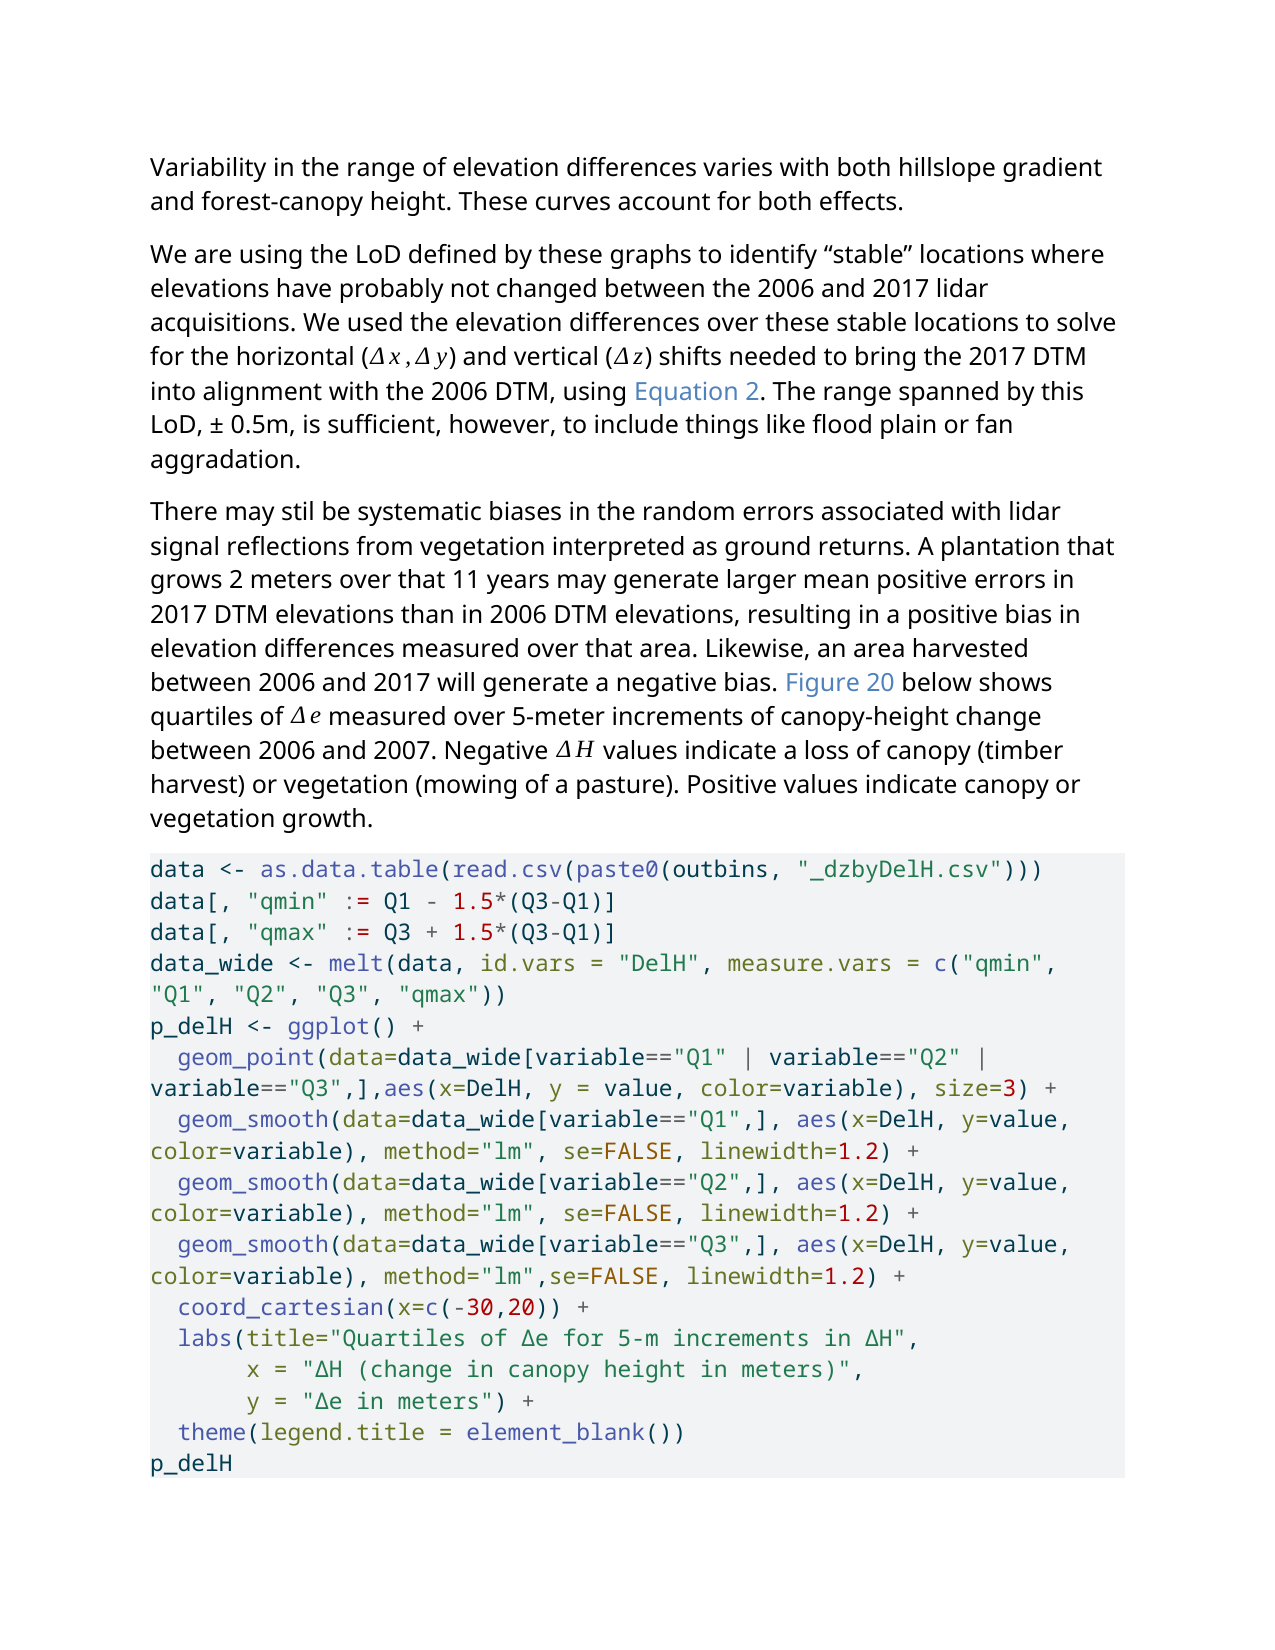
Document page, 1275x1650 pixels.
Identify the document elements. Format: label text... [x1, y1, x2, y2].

text Variability in the range of elevation differences varies with both hillslope gradient and forest-canopy height. These curves account for both effects. [150, 150, 1125, 218]
text There may stil be systematic biases in the random errors associated with lidar signal reflections from vegetation interpreted as ground returns. A plantation that grows 2 meters over that 11 years may generate larger mean positive errors in 2017 DTM elevations than in 2006 DTM elevations, resulting in a positive bias in elevation differences measured over that area. Likewise, an area harvested between 2006 and 2017 will generate a negative bias. Figure 20 below shows quartiles of measured over 5-meter increments of canopy-height change between 2006 and 2007. Negative values indicate a loss of canopy (timber harvest) or vegetation (mowing of a pasture). Positive values indicate canopy or vegetation growth. [150, 494, 1125, 835]
text We are using the LoD defined by these graphs to identify “stable” locations where elevations have probably not changed between the 2006 and 2017 lidar acquisitions. We used the elevation differences over these stable locations to solve for the horizontal () and vertical () shifts needed to bring the 2017 DTM into alignment with the 2006 DTM, using Equation 2. The range spanned by this LoD, ± 0.5m, is sufficient, however, to include things like flood plain or fan aggradation. [150, 237, 1125, 475]
text data <- as.data.table(read.csv(paste0(outbins, "_dzbyDelH.csv"))) data[, "qmin" := Q1 - 1.5*(Q3-Q1)] data[, "qmax" := Q3 + 1.5*(Q3-Q1)] data_wide <- melt(data, id.vars = "DelH", measure.vars = c("qmin", "Q1", "Q2", "Q3", "qmax")) p_delH <- ggplot() + geom_point(data=data_wide[variable=="Q1" | variable=="Q2" | variable=="Q3",],aes(x=DelH, y = value, color=variable), size=3) + geom_smooth(data=data_wide[variable=="Q1",], aes(x=DelH, y=value, color=variable), method="lm", se=FALSE, linewidth=1.2) + geom_smooth(data=data_wide[variable=="Q2",], aes(x=DelH, y=value, color=variable), method="lm", se=FALSE, linewidth=1.2) + geom_smooth(data=data_wide[variable=="Q3",], aes(x=DelH, y=value, color=variable), method="lm",se=FALSE, linewidth=1.2) + coord_cartesian(x=c(-30,20)) + labs(title="Quartiles of Δe for 5-m increments in ΔH", x = "ΔH (change in canopy height in meters)", y = "Δe in meters") + theme(legend.title = element_blank()) p_delH [150, 853, 1125, 1478]
